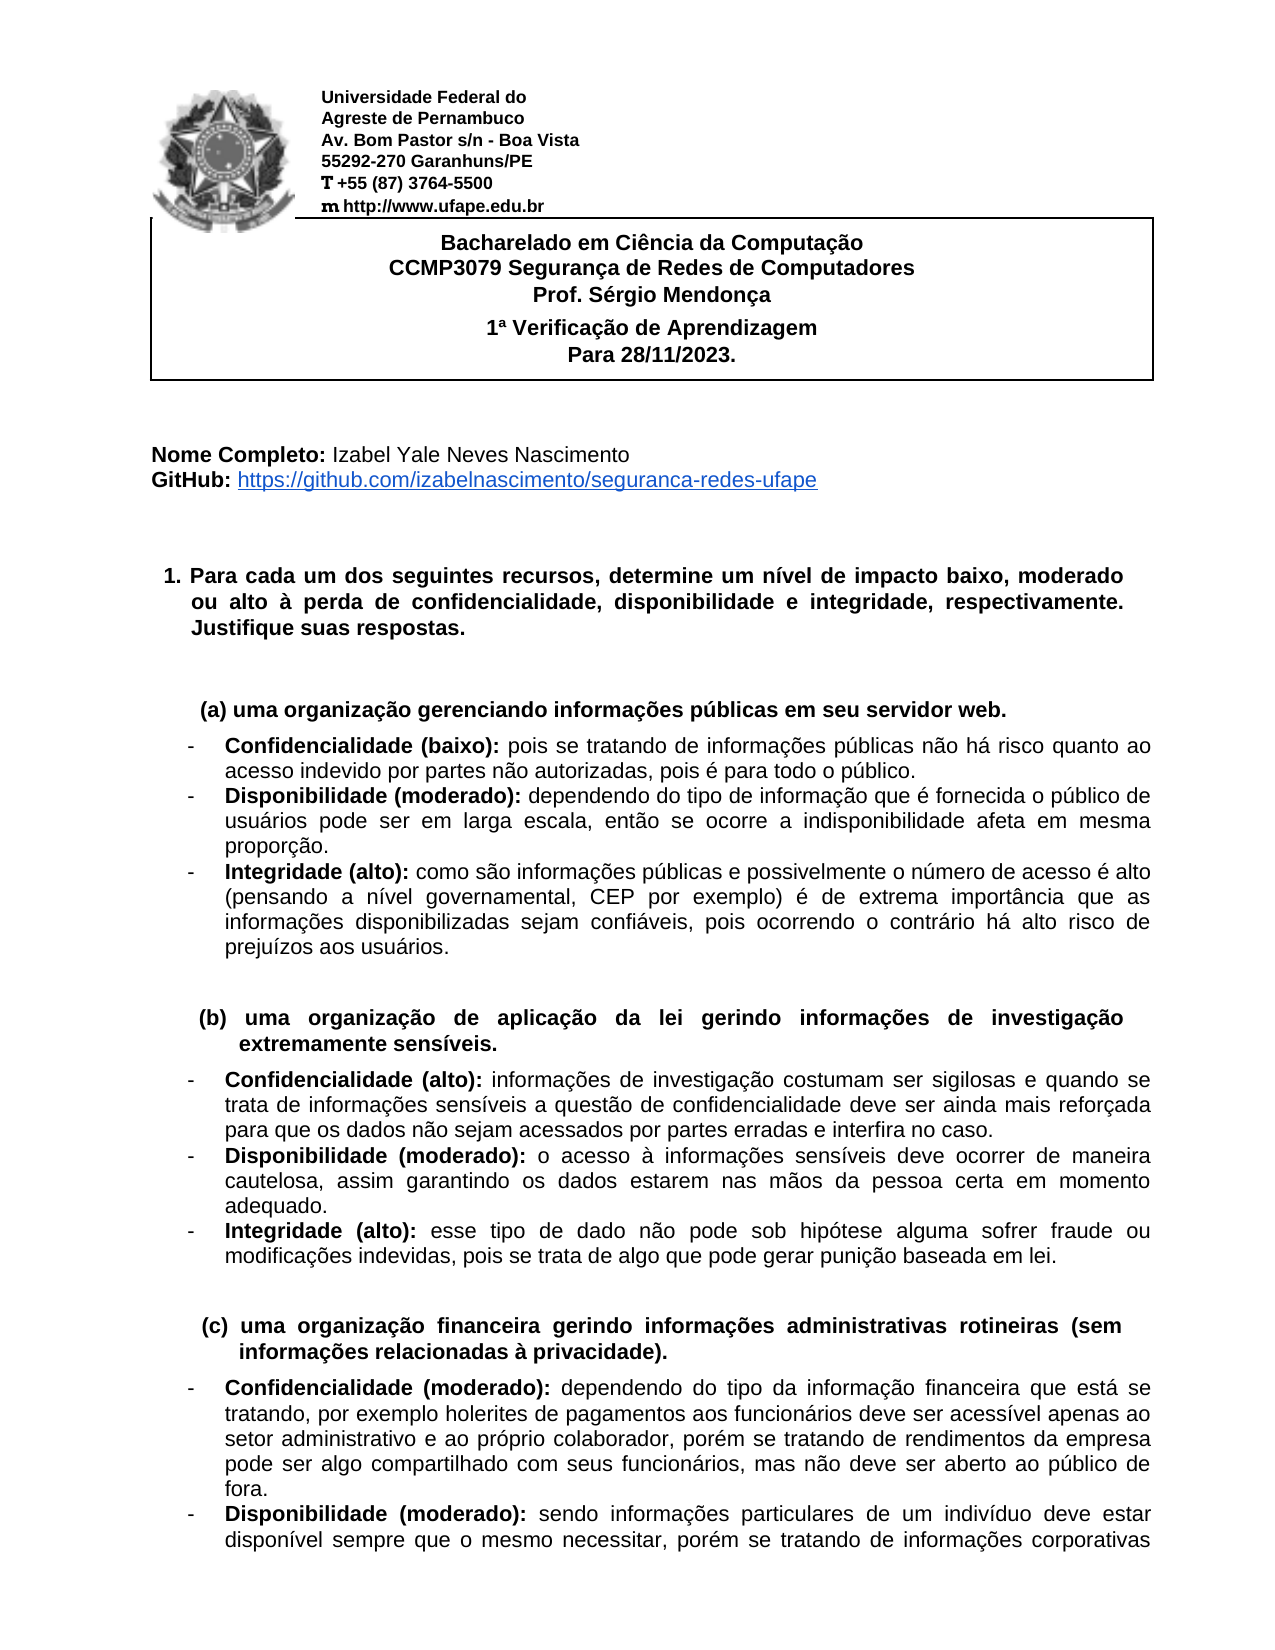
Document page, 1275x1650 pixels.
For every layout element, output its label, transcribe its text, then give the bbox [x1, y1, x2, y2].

picture [152, 90, 295, 233]
list Integridade (alto): como são informações públicas e possivelmente o número de acesso é alto (pensando a nível governamental, CEP por exemplo) é de extrema importância que as informações disponibilizadas sejam confiáveis, pois ocorrendo o contrário há alto risco de prejuízos aos usuários. [187, 859, 1152, 959]
list Disponibilidade (moderado): dependendo do tipo de informação que é fornecida o público de usuários pode ser em larga escala, então se ocorre a indisponibilidade afeta em mesma proporção. [187, 783, 1152, 859]
text Universidade Federal do [321, 87, 1152, 107]
text Nome Completo: Izabel Yale Neves Nascimento [151, 442, 1152, 467]
text m http://www.ufape.edu.br [321, 195, 1152, 217]
list Confidencialidade (baixo): pois se tratando de informações públicas não há risco quanto ao acesso indevido por partes não autorizadas, pois é para todo o público. [187, 733, 1152, 783]
table_header Bacharelado em Ciência da Computação CCMP3079 Segurança de Redes de Computadores Prof. Sérgio Mendonça 1ª Verificação de Aprendizagem Para 28/11/2023. [152, 219, 1152, 379]
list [187, 1501, 1152, 1552]
text T +55 (87) 3764-5500 [321, 172, 1152, 194]
list Confidencialidade (alto): informações de investigação costumam ser sigilosas e quando se trata de informações sensíveis a questão de confidencialidade deve ser ainda mais reforçada para que os dados não sejam acessados por partes erradas e interfira no caso. [187, 1067, 1152, 1143]
text Agreste de Pernambuco [321, 108, 1152, 128]
text (c) uma organização financeira gerindo informações administrativas rotineiras (sem informações relacionadas à privacidade). [201, 1313, 1123, 1364]
text (a) uma organização gerenciando informações públicas em seu servidor web. [200, 697, 1152, 722]
text 55292-270 Garanhuns/PE [321, 151, 1152, 171]
list Disponibilidade (moderado): o acesso à informações sensíveis deve ocorrer de maneira cautelosa, assim garantindo os dados estarem nas mãos da pessoa certa em momento adequado. [187, 1143, 1152, 1218]
text 1. Para cada um dos seguintes recursos, determine um nível de impacto baixo, moderado ou alto à perda de confidencialidade, disponibilidade e integridade, respectivamente. Justifique suas respostas. [163, 563, 1124, 640]
list Integridade (alto): esse tipo de dado não pode sob hipótese alguma sofrer fraude ou modificações indevidas, pois se trata de algo que pode gerar punição baseada em lei. [187, 1218, 1152, 1269]
text GitHub: https://github.com/izabelnascimento/seguranca-redes-ufape [151, 467, 1152, 492]
text (b) uma organização de aplicação da lei gerindo informações de investigação extremamente sensíveis. [199, 1005, 1124, 1056]
list Confidencialidade (moderado): dependendo do tipo da informação financeira que está se tratando, por exemplo holerites de pagamentos aos funcionários deve ser acessível apenas ao setor administrativo e ao próprio colaborador, porém se tratando de rendimentos da empresa pode ser algo compartilhado com seus funcionários, mas não deve ser aberto ao público de fora. [187, 1375, 1152, 1501]
text Av. Bom Pastor s/n - Boa Vista [321, 129, 1152, 150]
